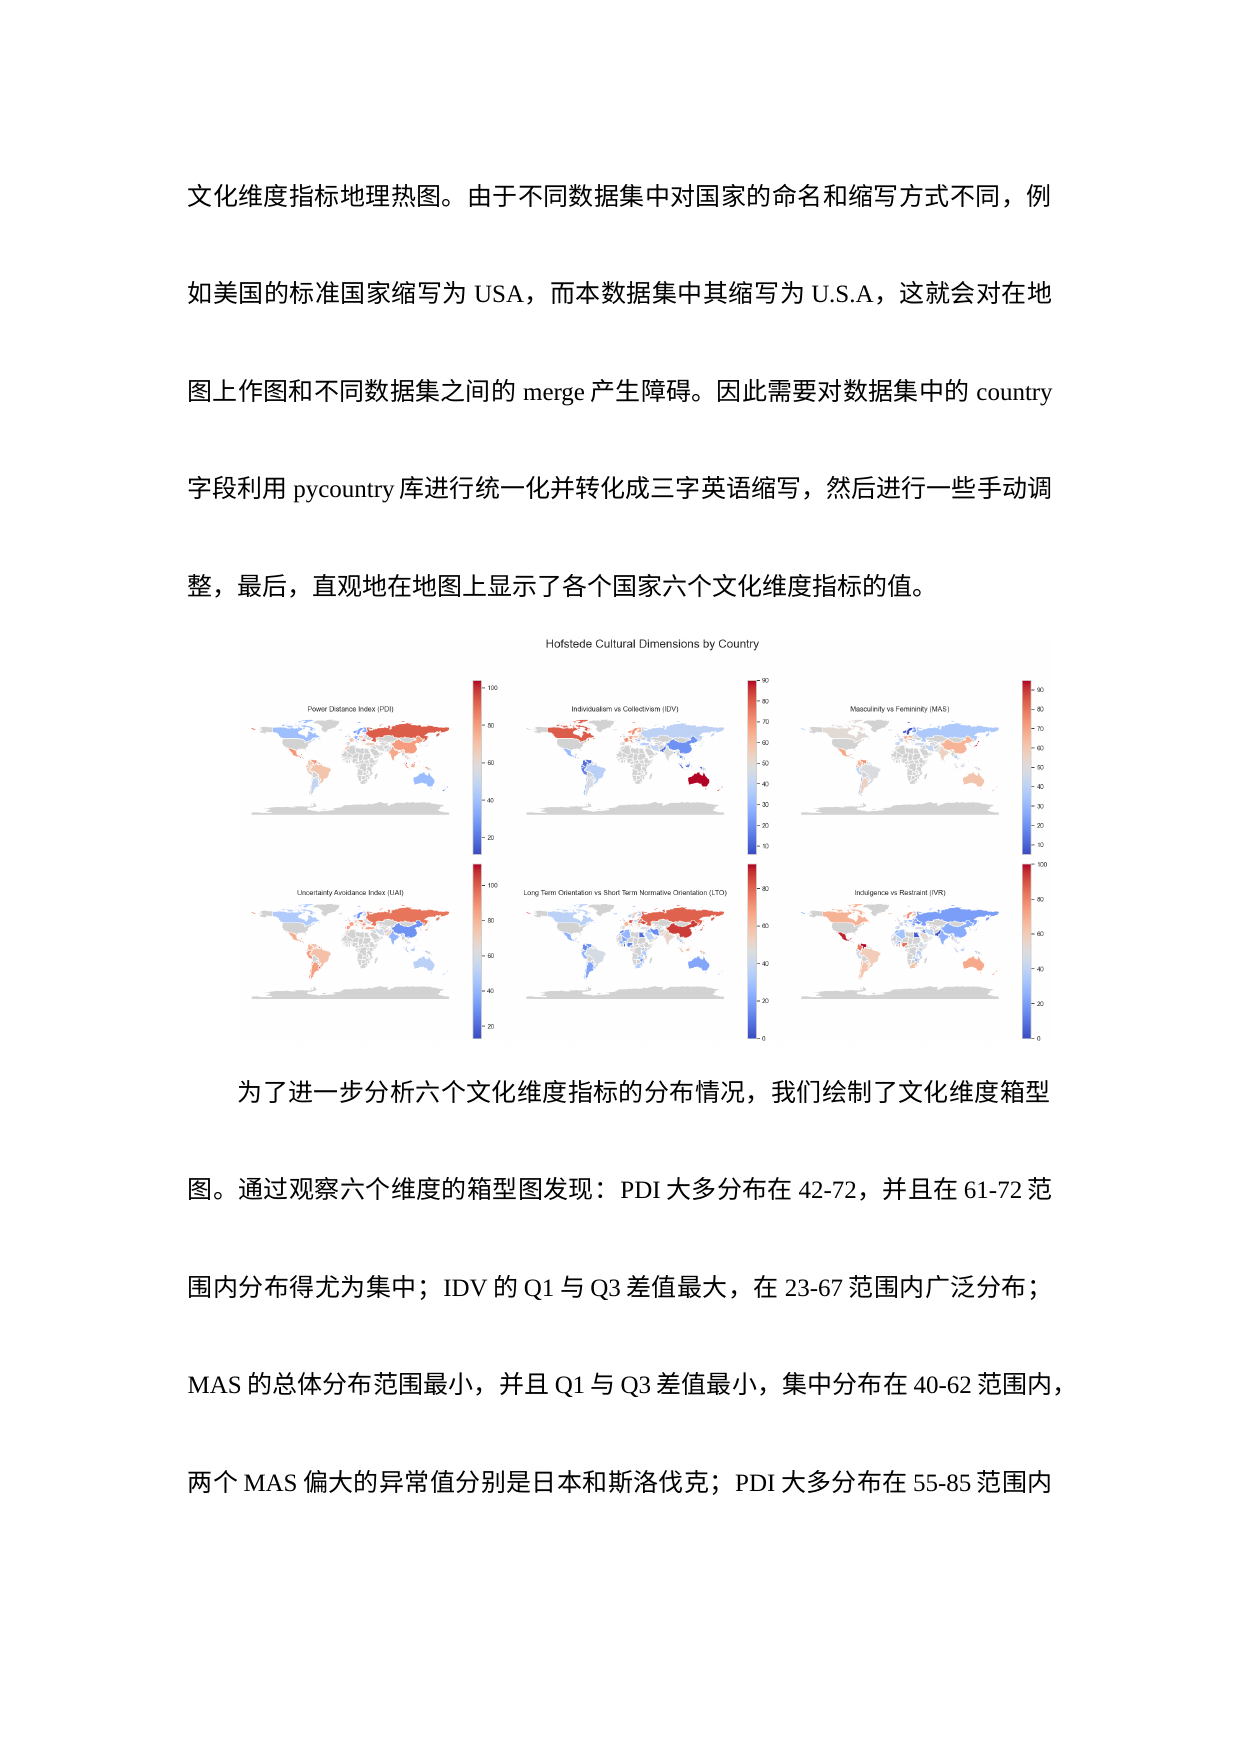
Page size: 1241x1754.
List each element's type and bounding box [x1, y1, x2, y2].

picture [237, 635, 1051, 1046]
text [187, 1058, 1053, 1513]
text [187, 162, 1053, 617]
